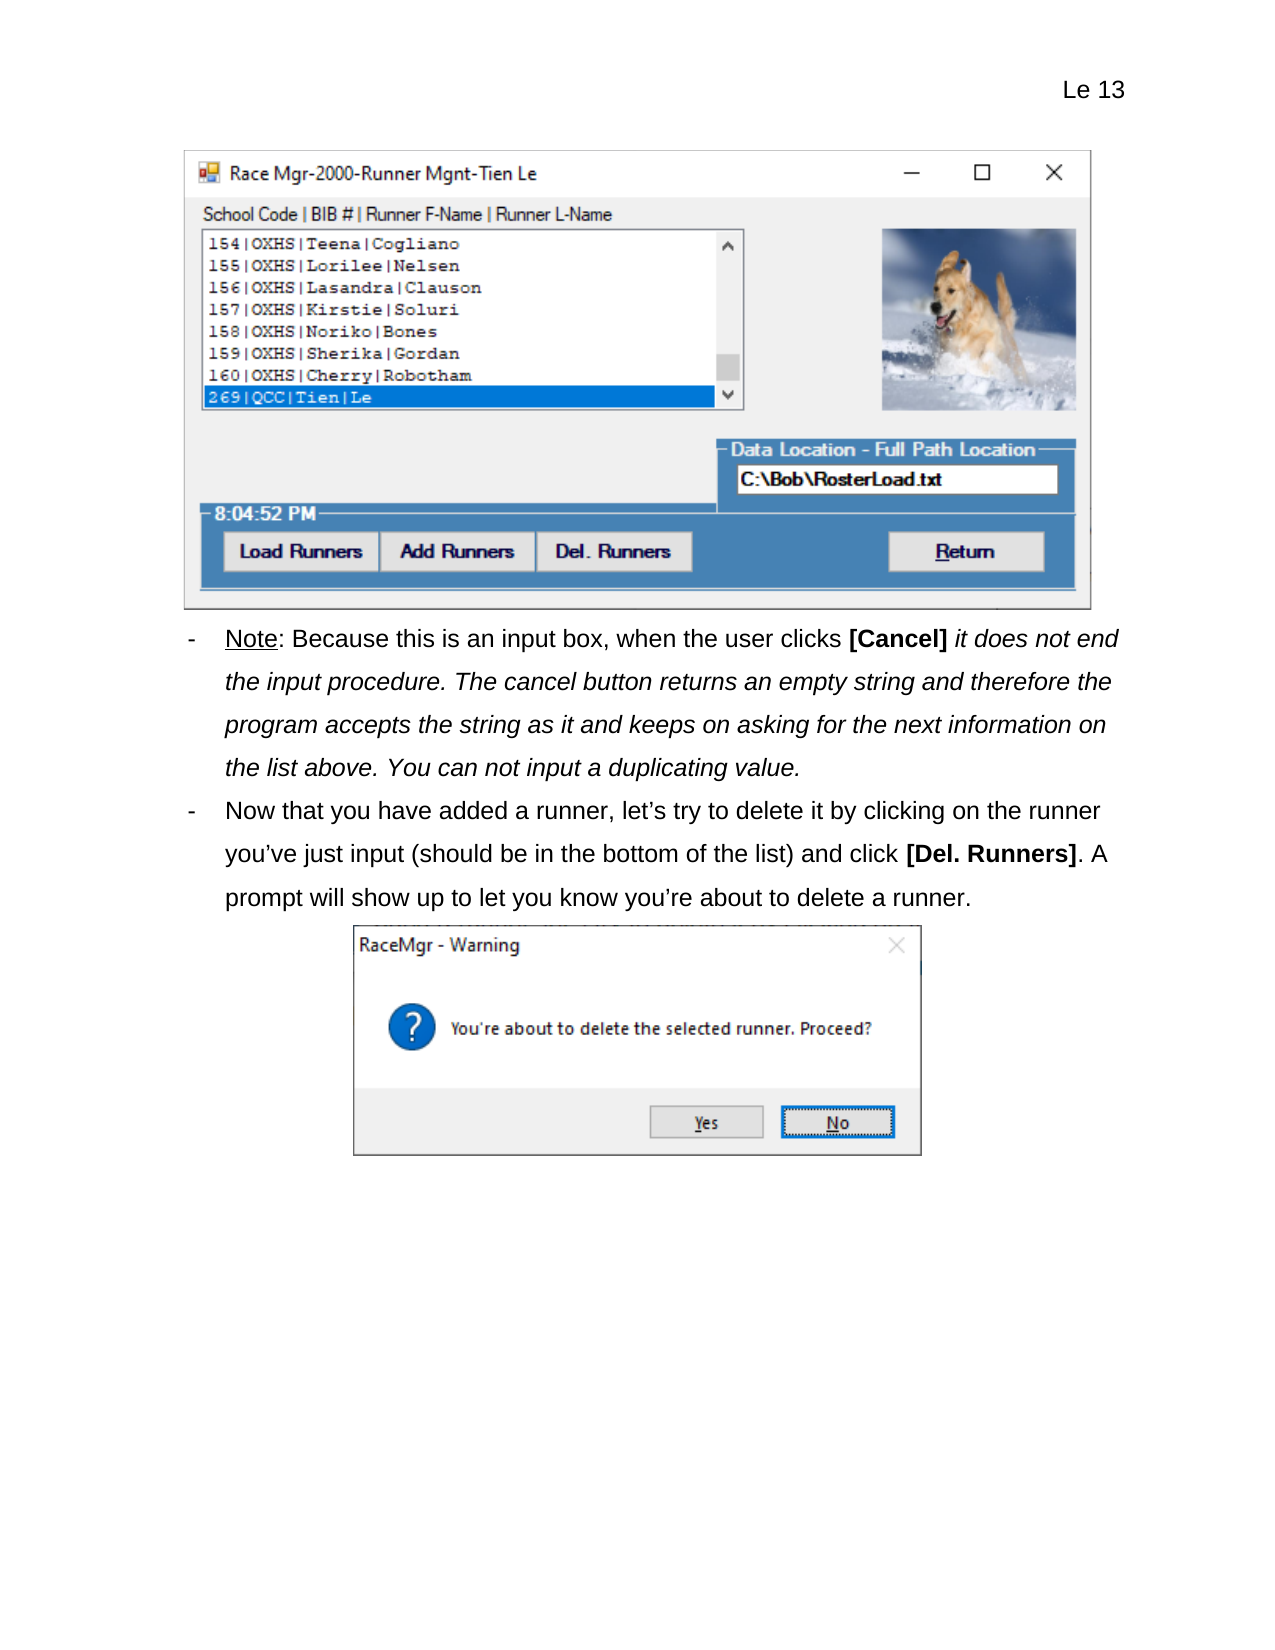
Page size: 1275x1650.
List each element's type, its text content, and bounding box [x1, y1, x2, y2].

picture [183, 150, 1092, 610]
list Note: Because this is an input box, when the user clicks [Cancel] it does not end the input procedure. The cancel button returns an empty string and therefore the program accepts the string as it and keeps on asking for the next information on the list above. You can not input a duplicating value. [187, 624, 1125, 782]
list Now that you have added a runner, let’s try to delete it by clicking on the runner you’ve just input (should be in the bottom of the list) and click [Del. Runners]. A prompt will show up to let you know you’re about to delete a runner. [187, 796, 1125, 911]
picture [353, 925, 922, 1156]
